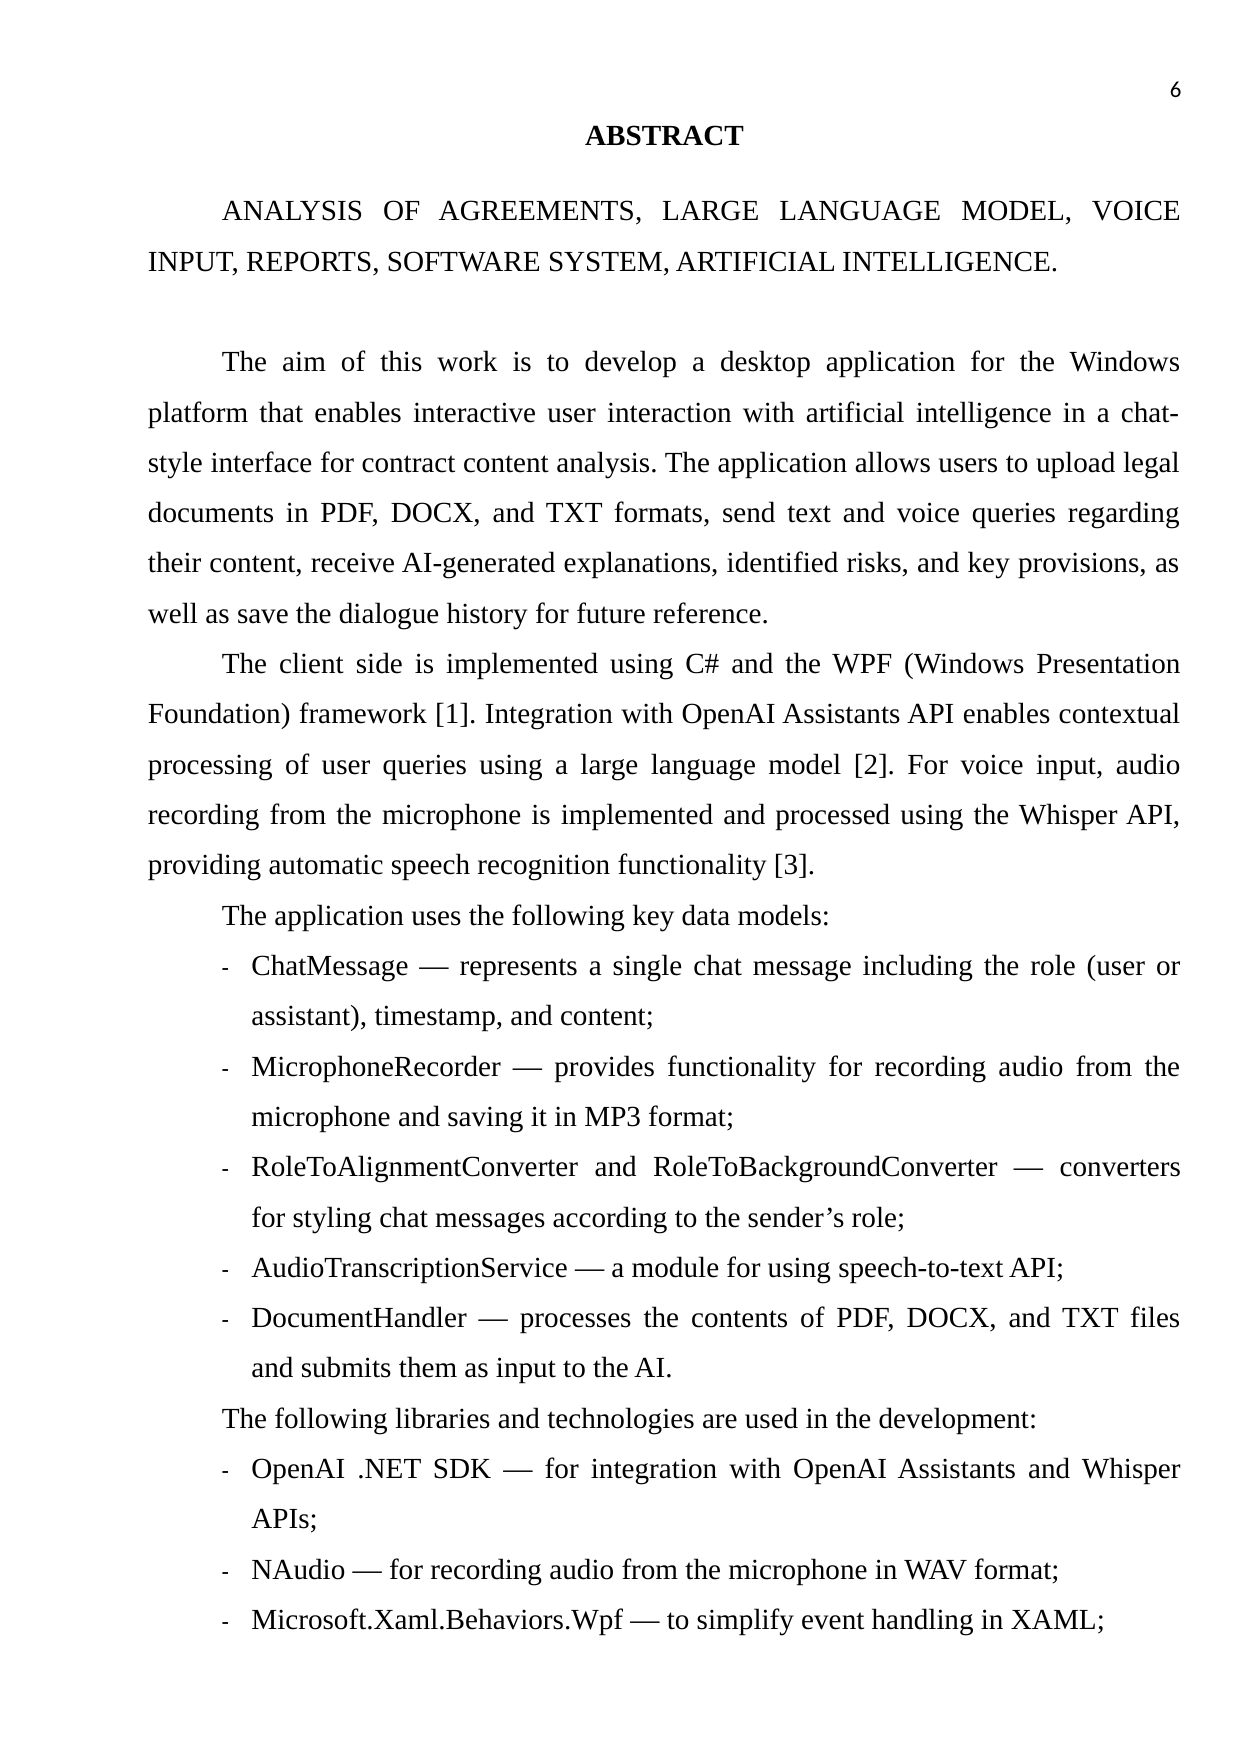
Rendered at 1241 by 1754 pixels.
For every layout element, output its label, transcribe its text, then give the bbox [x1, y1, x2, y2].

text The application uses the following key data models: [148, 898, 1181, 931]
text ABSTRACT [148, 118, 1181, 152]
text The following libraries and technologies are used in the development: [148, 1401, 1181, 1434]
list OpenAI .NET SDK — for integration with OpenAI Assistants and Whisper APIs; [222, 1451, 1181, 1535]
list NAudio — for recording audio from the microphone in WAV format; [222, 1552, 1181, 1585]
text ANALYSIS OF AGREEMENTS, LARGE LANGUAGE MODEL, VOICE INPUT, REPORTS, SOFTWARE SYSTEM, ARTIFICIAL INTELLIGENCE. [148, 193, 1181, 277]
list Microsoft.Xaml.Behaviors.Wpf — to simplify event handling in XAML; [222, 1602, 1181, 1636]
text The aim of this work is to develop a desktop application for the Windows platform that enables interactive user interaction with artificial intelligence in a chat-style interface for contract content analysis. The application allows users to upload legal documents in PDF, DOCX, and TXT formats, send text and voice queries regarding their content, receive AI-generated explanations, identified risks, and key provisions, as well as save the dialogue history for future reference. [148, 344, 1181, 629]
list RoleToAlignmentConverter and RoleToBackgroundConverter — converters for styling chat messages according to the sender’s role; [222, 1149, 1181, 1233]
list AudioTranscriptionService — a module for using speech-to-text API; [222, 1250, 1181, 1283]
list ChatMessage — represents a single chat message including the role (user or assistant), timestamp, and content; [222, 948, 1181, 1032]
list MicrophoneRecorder — provides functionality for recording audio from the microphone and saving it in MP3 format; [222, 1049, 1181, 1133]
list DocumentHandler — processes the contents of PDF, DOCX, and TXT files and submits them as input to the AI. [222, 1300, 1181, 1384]
text The client side is implemented using C# and the WPF (Windows Presentation Foundation) framework [1]. Integration with OpenAI Assistants API enables contextual processing of user queries using a large language model [2]. For voice input, audio recording from the microphone is implemented and processed using the Whisper API, providing automatic speech recognition functionality [3]. [148, 646, 1181, 881]
